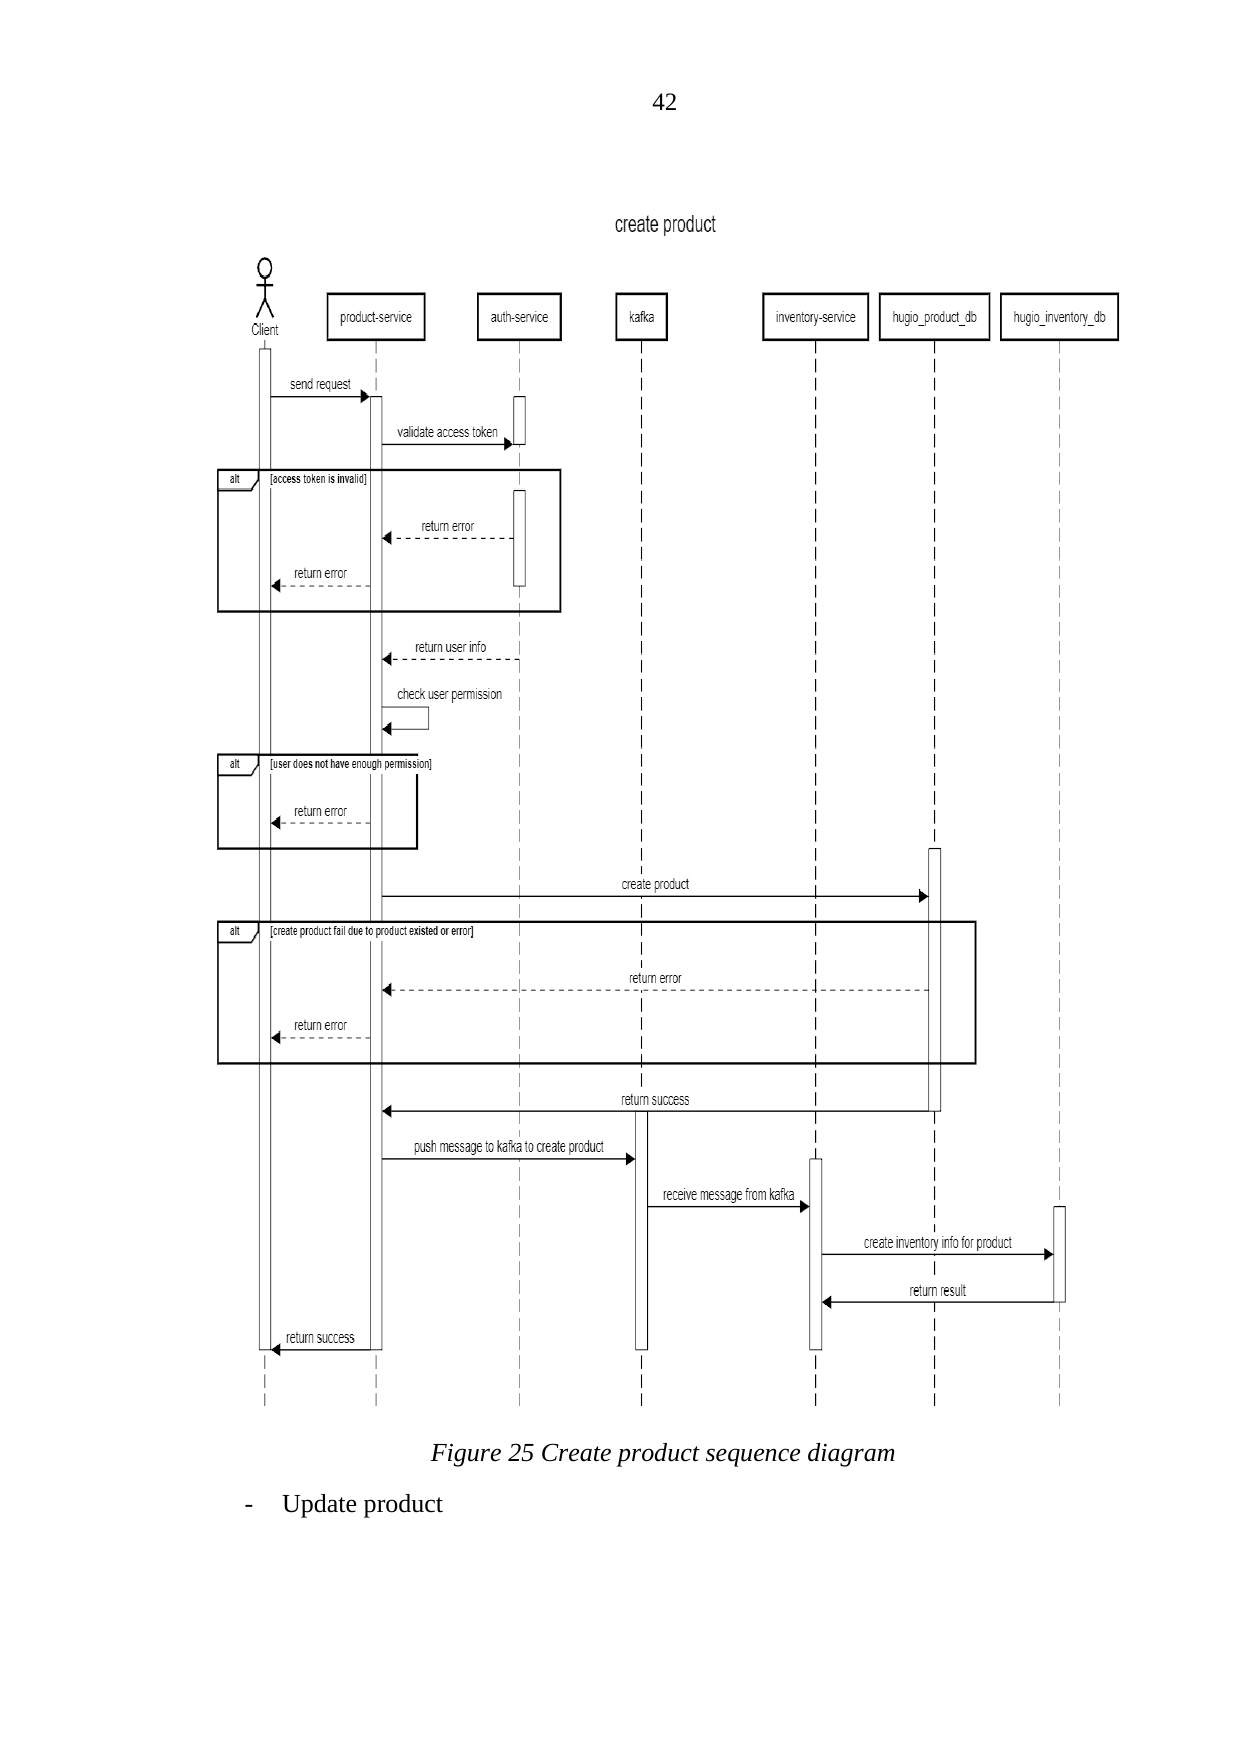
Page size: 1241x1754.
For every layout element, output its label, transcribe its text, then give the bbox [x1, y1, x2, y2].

picture [206, 206, 1123, 1410]
list Update product [244, 1488, 1122, 1518]
text Figure 25 Create product sequence diagram [207, 1437, 1122, 1467]
